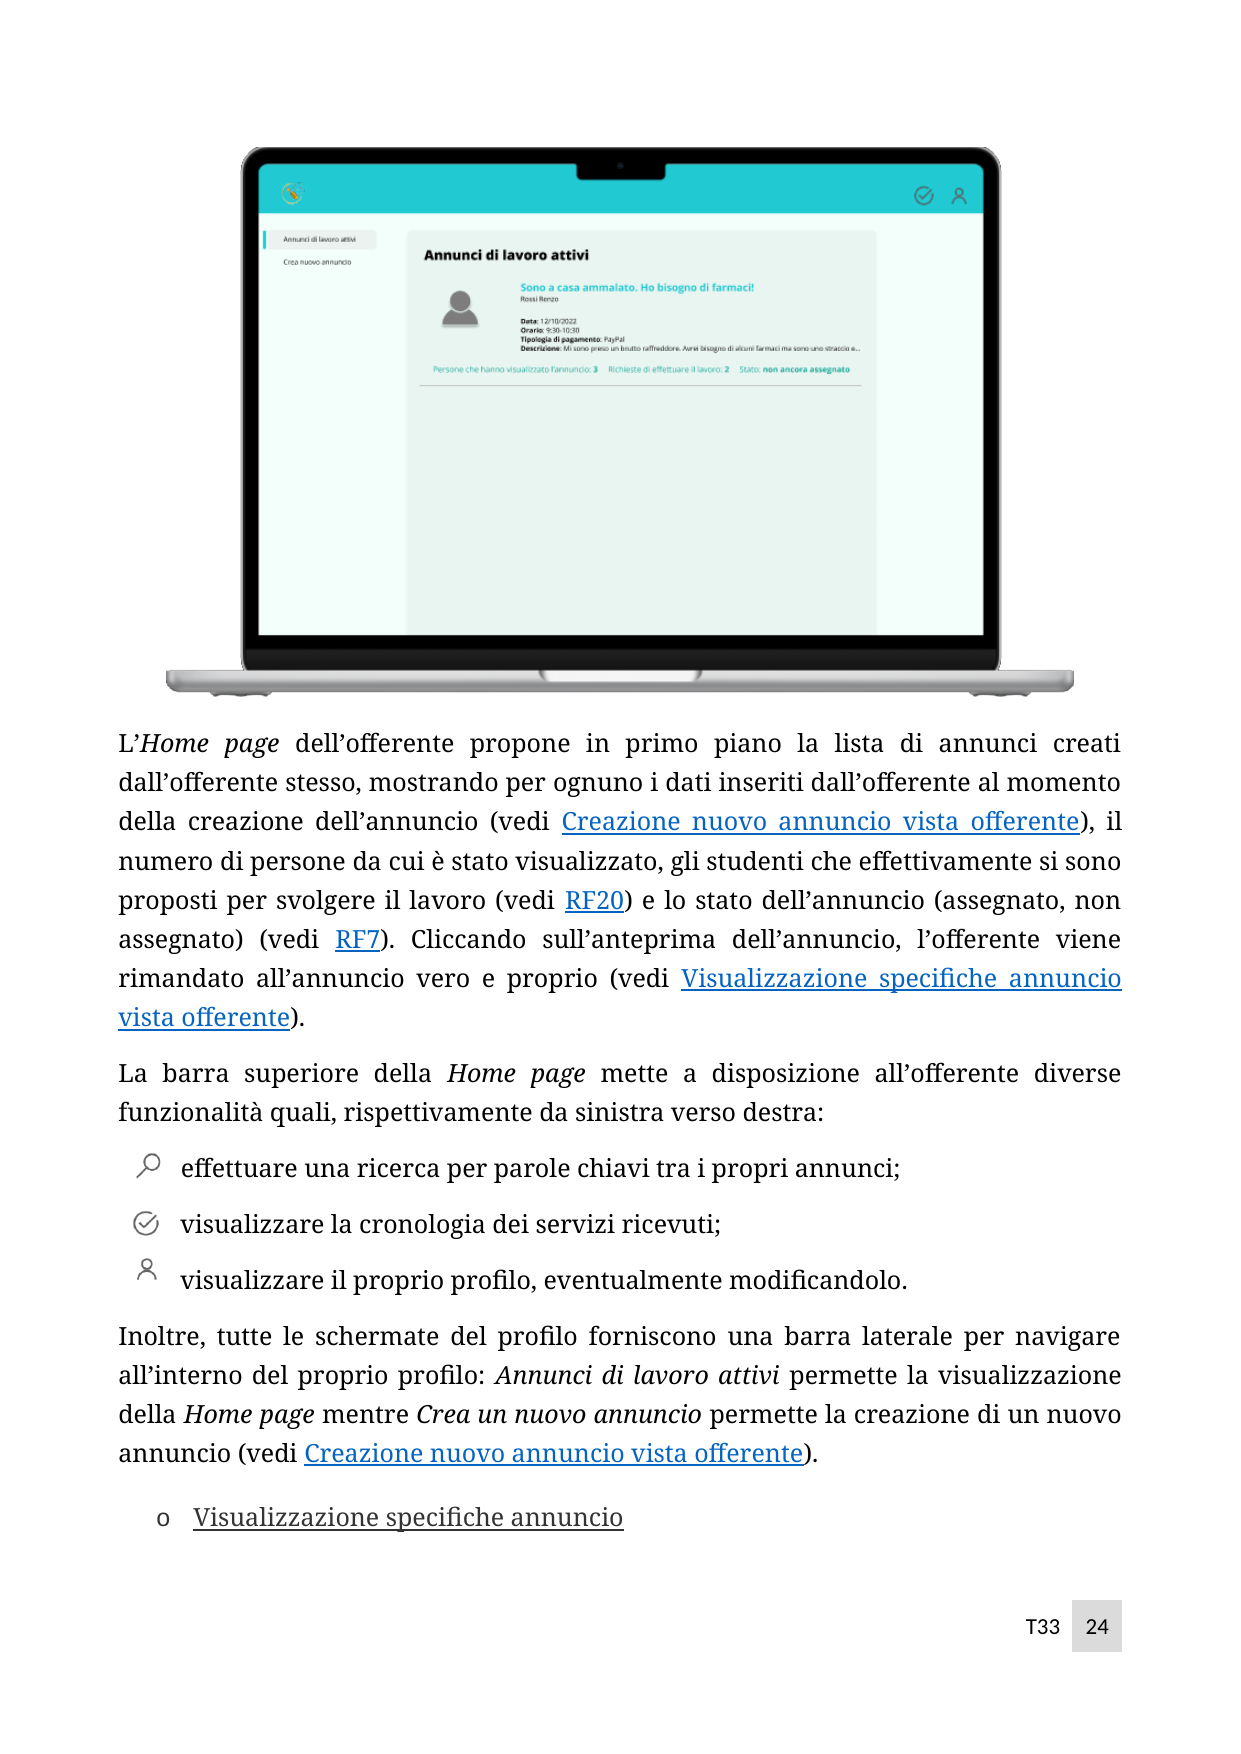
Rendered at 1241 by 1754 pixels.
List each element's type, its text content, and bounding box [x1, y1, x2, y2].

text effettuare una ricerca per parole chiavi tra i propri annunci; [118, 1151, 1122, 1185]
text visualizzare la cronologia dei servizi ricevuti; [118, 1207, 1122, 1241]
picture [132, 1209, 162, 1239]
text L’Home page dell’offerente propone in primo piano la lista di annunci creati dall’offerente stesso, mostrando per ognuno i dati inseriti dall’offerente al momento della creazione dell’annuncio (vedi Creazione nuovo annuncio vista offerente), il numero di persone da cui è stato visualizzato, gli studenti che effettivamente si sono proposti per svolgere il lavoro (vedi RF20) e lo stato dell’annuncio (assegnato, non assegnato) (vedi RF7). Cliccando sull’anteprima dell’annuncio, l’offerente viene rimandato all’annuncio vero e proprio (vedi Visualizzazione specifiche annuncio vista offerente). [118, 726, 1122, 1034]
picture [132, 1151, 162, 1182]
text La barra superiore della Home page mette a disposizione all’offerente diverse funzionalità quali, rispettivamente da sinistra verso destra: [118, 1056, 1122, 1129]
list Visualizzazione specifiche annuncio [156, 1500, 1122, 1534]
text visualizzare il proprio profilo, eventualmente modificandolo. [118, 1262, 1122, 1296]
picture [166, 147, 1074, 697]
picture [132, 1255, 162, 1285]
text Inoltre, tutte le schermate del profilo forniscono una barra laterale per navigare all’interno del proprio profilo: Annunci di lavoro attivi permette la visualizzazione della Home page mentre Crea un nuovo annuncio permette la creazione di un nuovo annuncio (vedi Creazione nuovo annuncio vista offerente). [118, 1318, 1122, 1470]
